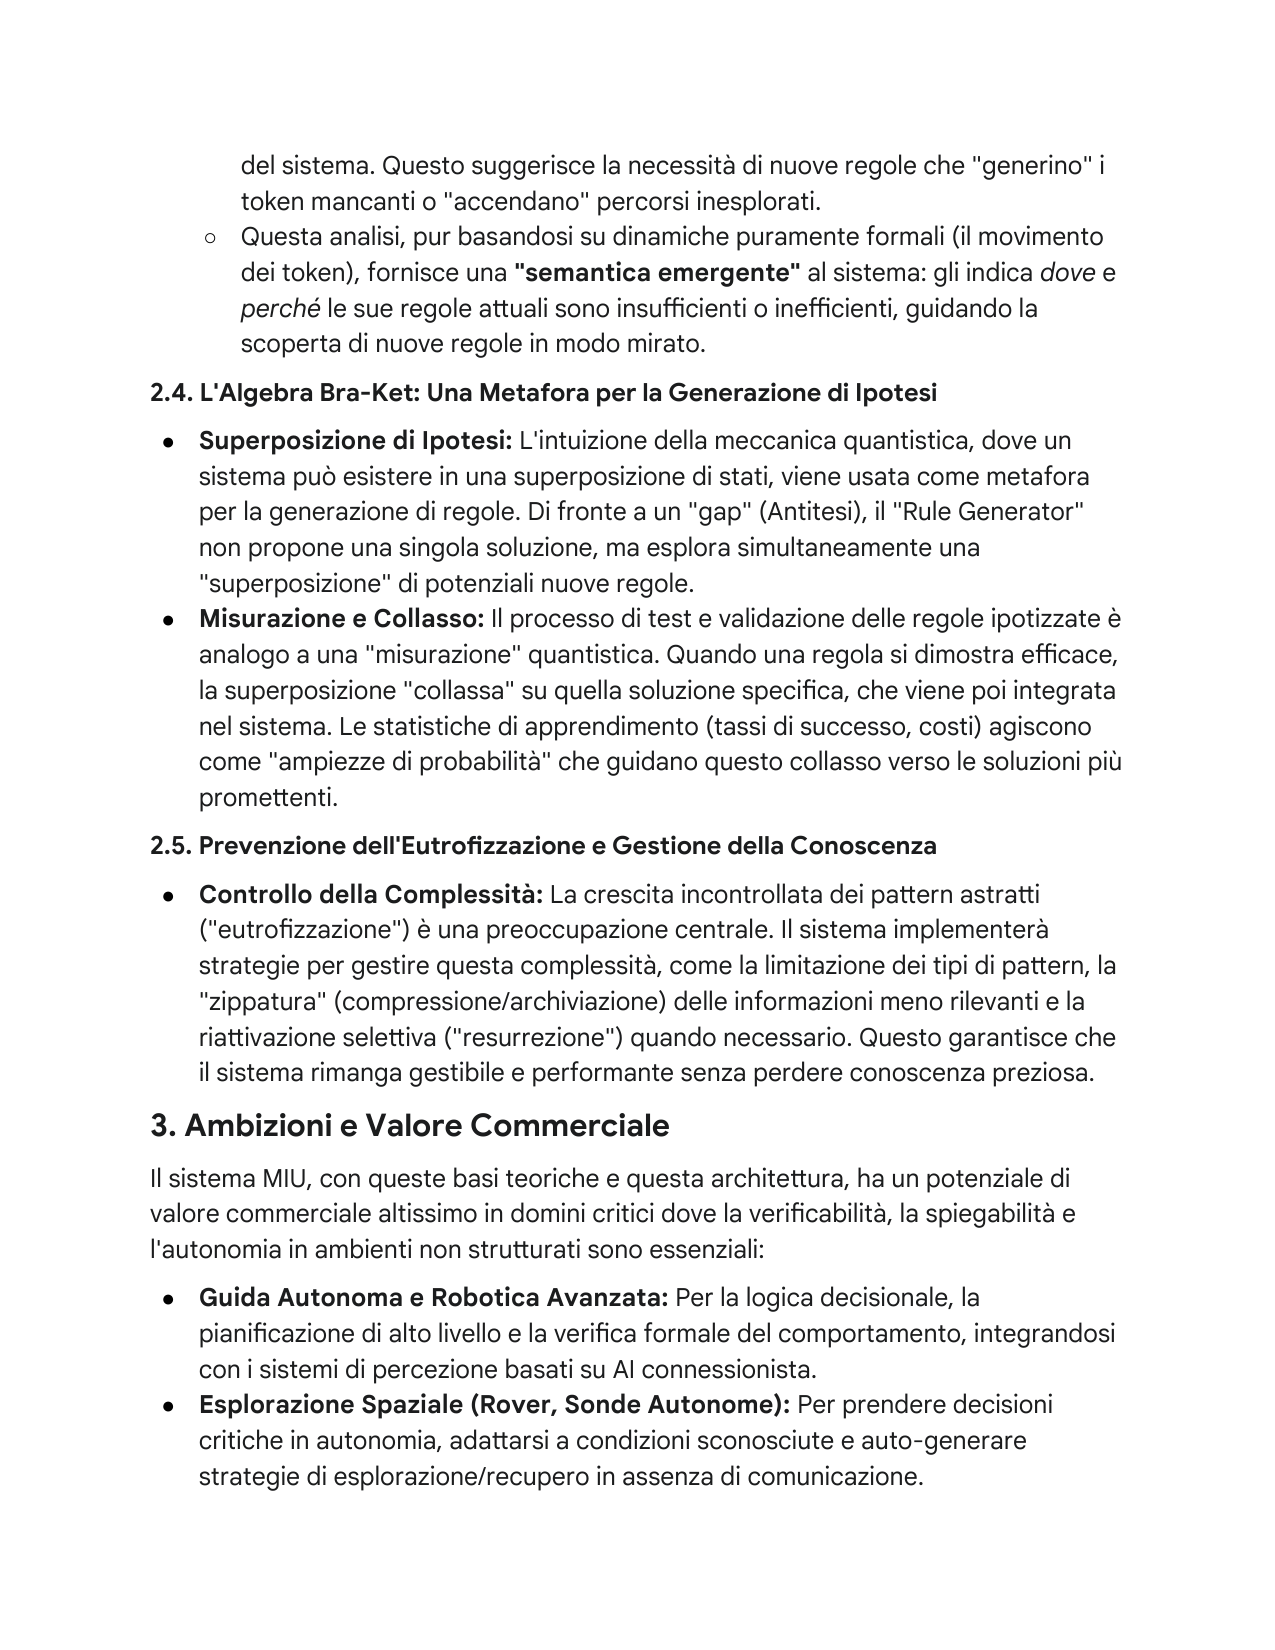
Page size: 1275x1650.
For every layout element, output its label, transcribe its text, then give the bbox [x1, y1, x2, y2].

list Questa analisi, pur basandosi su dinamiche puramente formali (il movimento dei token), fornisce una "semantica emergente" al sistema: gli indica dove e perché le sue regole attuali sono insufficienti o inefficienti, guidando la scoperta di nuove regole in modo mirato. [203, 221, 1125, 360]
list Misurazione e Collasso: Il processo di test e validazione delle regole ipotizzate è analogo a una "misurazione" quantistica. Quando una regola si dimostra efficace, la superposizione "collassa" su quella soluzione specifica, che viene poi integrata nel sistema. Le statistiche di apprendimento (tassi di successo, costi) agiscono come "ampiezze di probabilità" che guidano questo collasso verso le soluzioni più promettenti. [161, 604, 1125, 814]
subtitle 2.4. L'Algebra Bra-Ket: Una Metafora per la Generazione di Ipotesi [150, 377, 1125, 408]
list Guida Autonoma e Robotica Avanzata: Per la logica decisionale, la pianificazione di alto livello e la verifica formale del comportamento, integrandosi con i sistemi di percezione basati su AI connessionista. [161, 1282, 1125, 1385]
subtitle 3. Ambizioni e Valore Commerciale [150, 1106, 1125, 1145]
list Esplorazione Spaziale (Rover, Sonde Autonome): Per prendere decisioni critiche in autonomia, adattarsi a condizioni sconosciute e auto-generare strategie di esplorazione/recupero in assenza di comunicazione. [161, 1390, 1125, 1492]
list Superposizione di Ipotesi: L'intuizione della meccanica quantistica, dove un sistema può esistere in una superposizione di stati, viene usata come metafora per la generazione di regole. Di fronte a un "gap" (Antitesi), il "Rule Generator" non propone una singola soluzione, ma esplora simultaneamente una "superposizione" di potenziali nuove regole. [161, 425, 1125, 599]
text Il sistema MIU, con queste basi teoriche e questa architettura, ha un potenziale di valore commerciale altissimo in domini critici dove la verificabilità, la spiegabilità e l'autonomia in ambienti non strutturati sono essenziali: [150, 1163, 1125, 1266]
subtitle 2.5. Prevenzione dell'Eutrofizzazione e Gestione della Conoscenza [150, 831, 1125, 862]
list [203, 150, 1125, 217]
list Controllo della Complessità: La crescita incontrollata dei pattern astratti ("eutrofizzazione") è una preoccupazione centrale. Il sistema implementerà strategie per gestire questa complessità, come la limitazione dei tipi di pattern, la "zippatura" (compressione/archiviazione) delle informazioni meno rilevanti e la riattivazione selettiva ("resurrezione") quando necessario. Questo garantisce che il sistema rimanga gestibile e performante senza perdere conoscenza preziosa. [161, 879, 1125, 1089]
